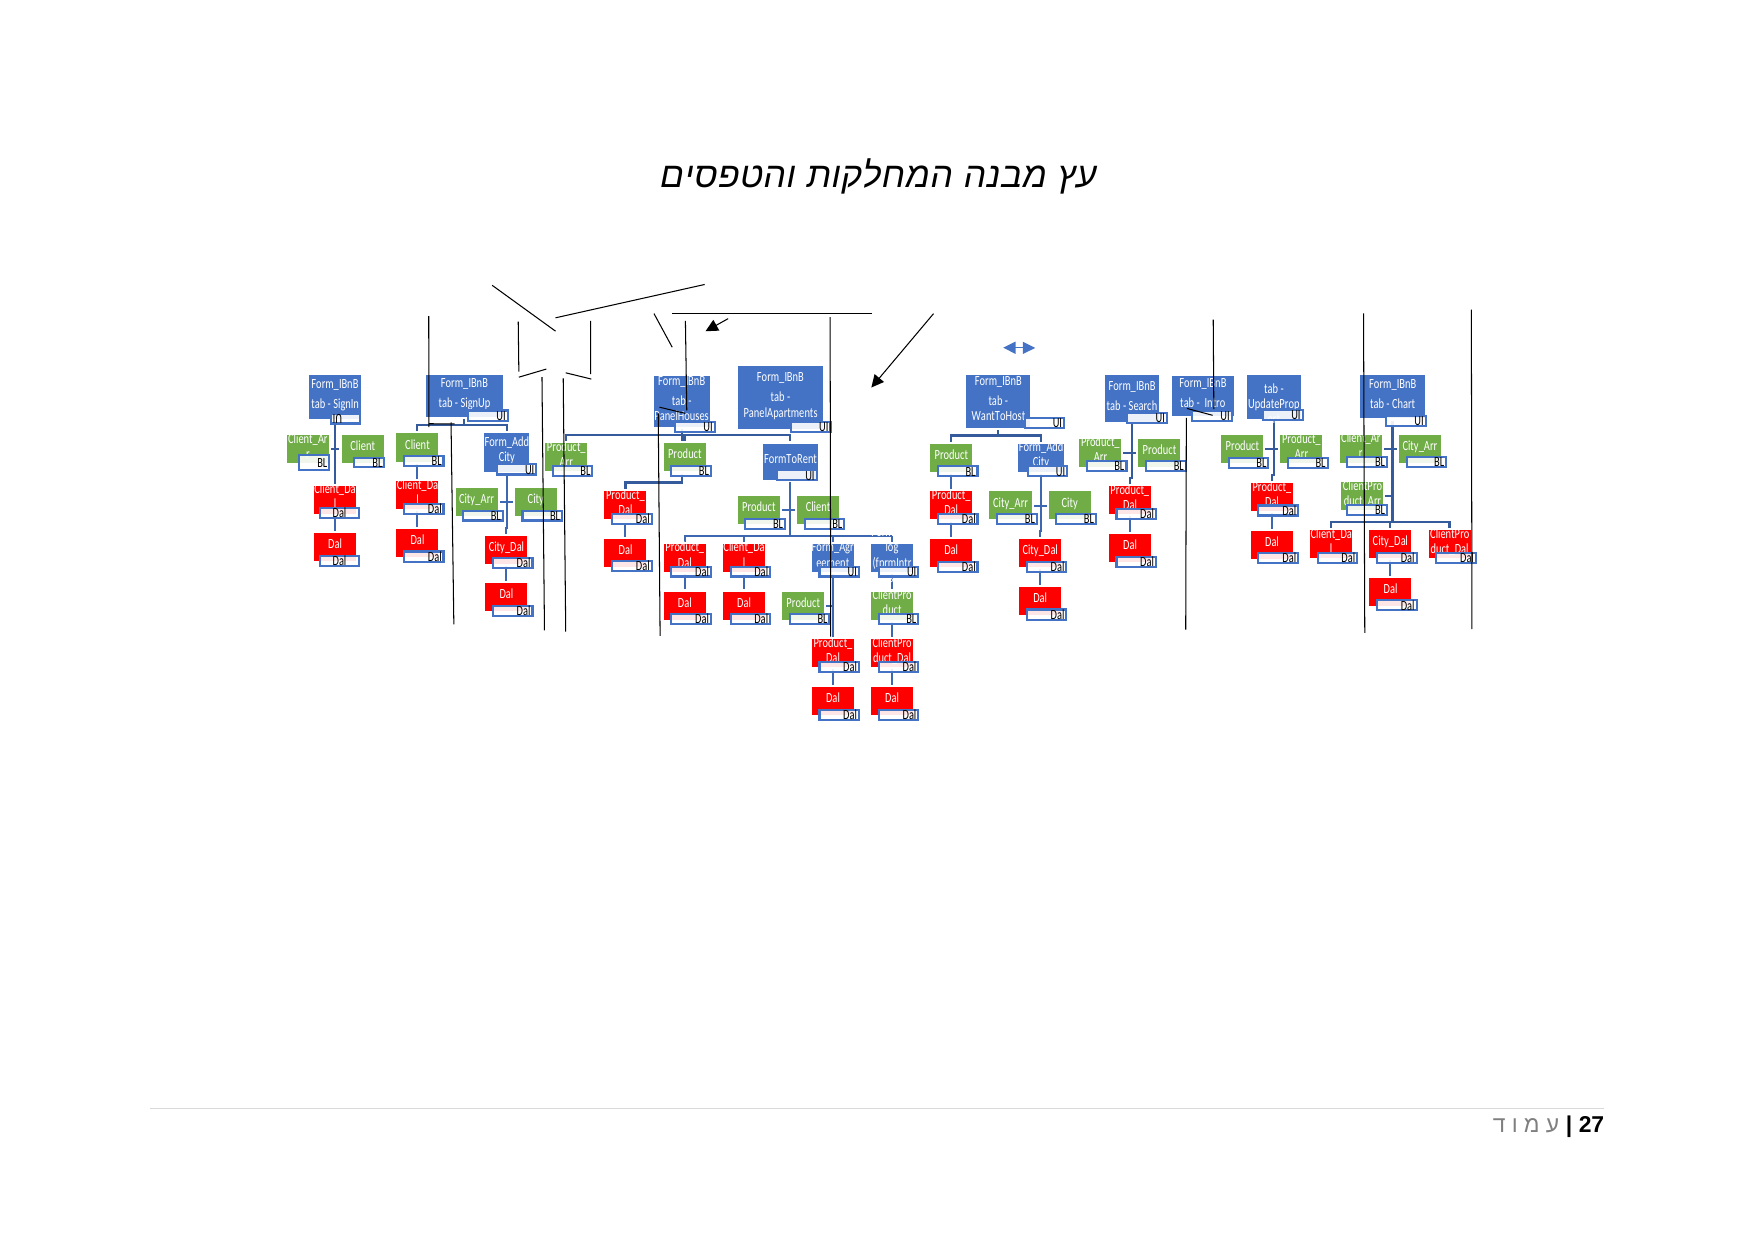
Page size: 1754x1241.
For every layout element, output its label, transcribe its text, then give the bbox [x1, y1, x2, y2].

subtitle עץ מבנה המחלקות והטפסים [150, 154, 1604, 195]
